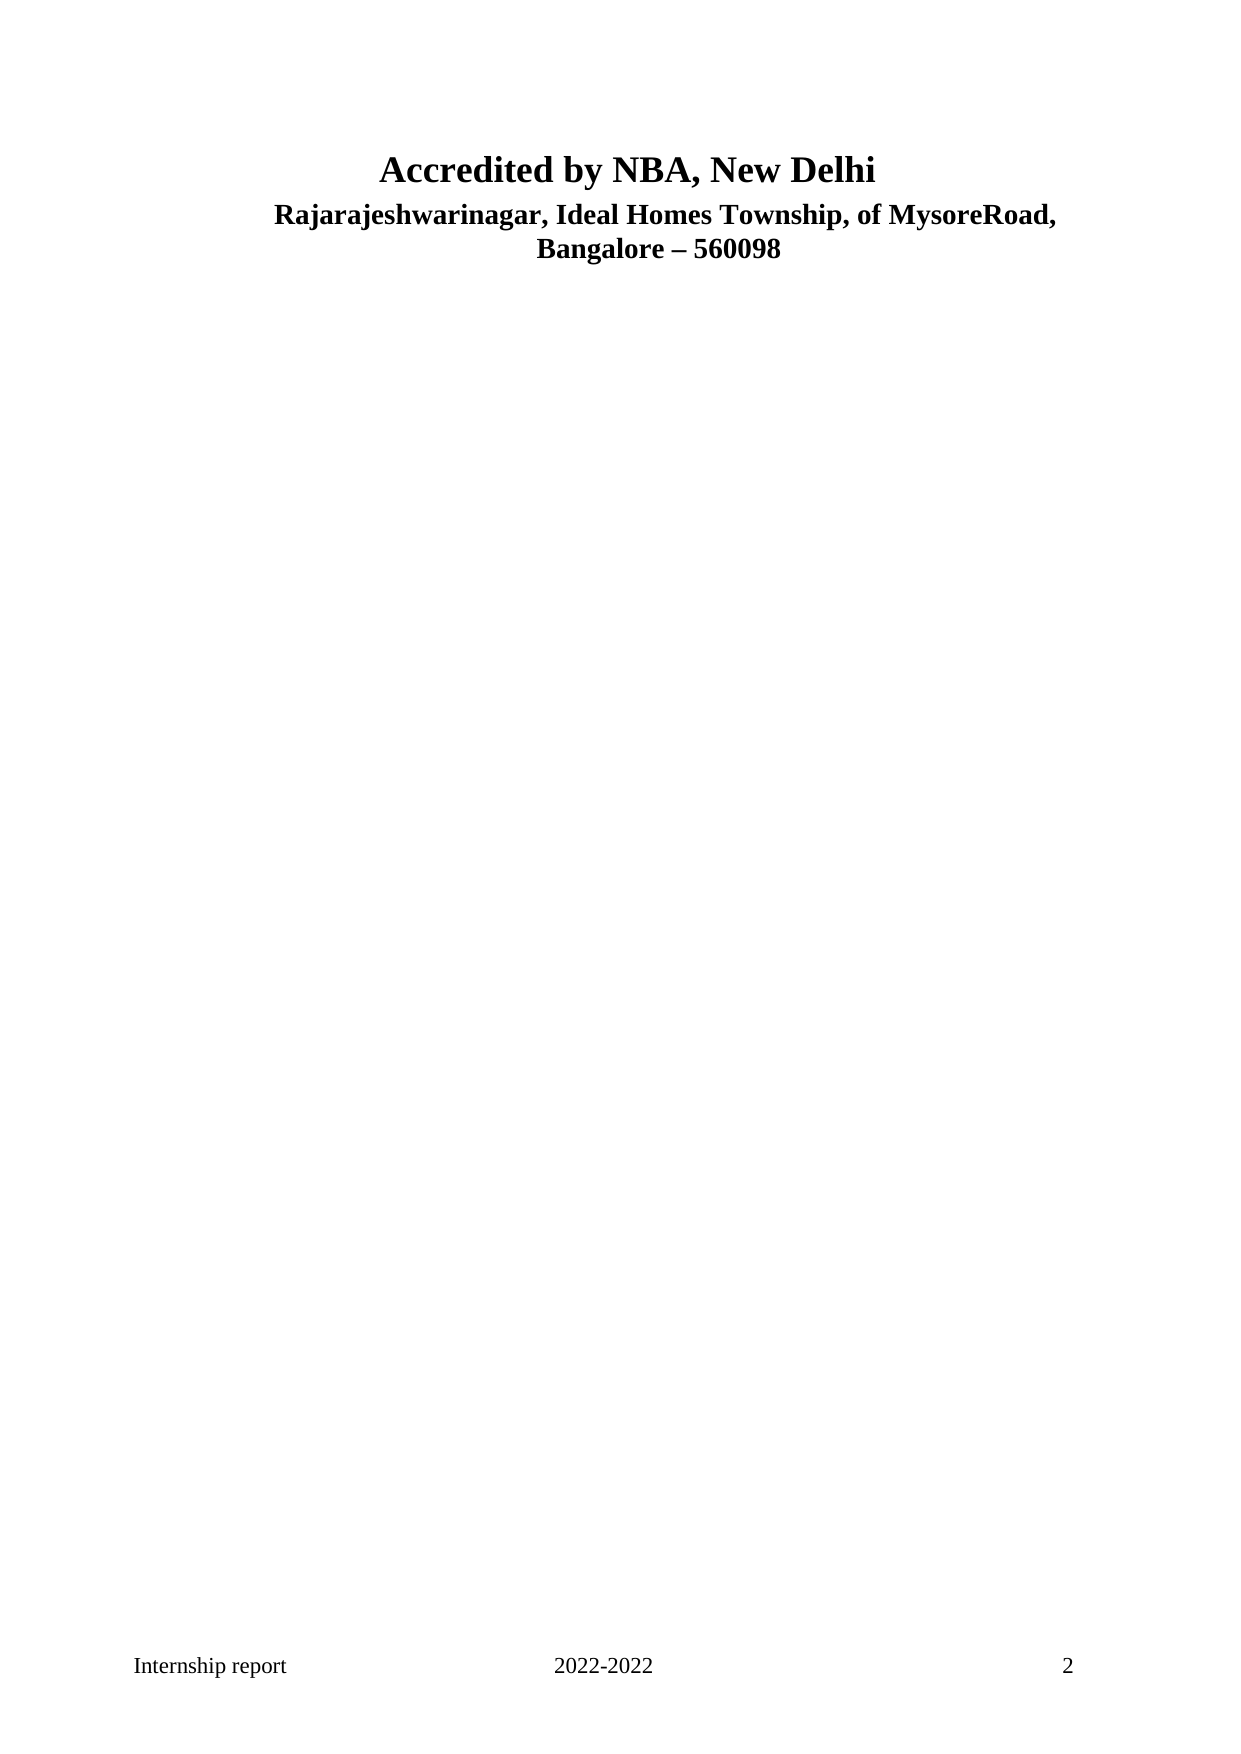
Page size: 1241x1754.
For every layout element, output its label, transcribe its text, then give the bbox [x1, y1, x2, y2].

text Accredited by NBA, New Delhi [179, 148, 1066, 191]
text Rajarajeshwarinagar, Ideal Homes Township, of MysoreRoad, [133, 197, 1113, 231]
text Bangalore – 560098 [133, 231, 1113, 264]
